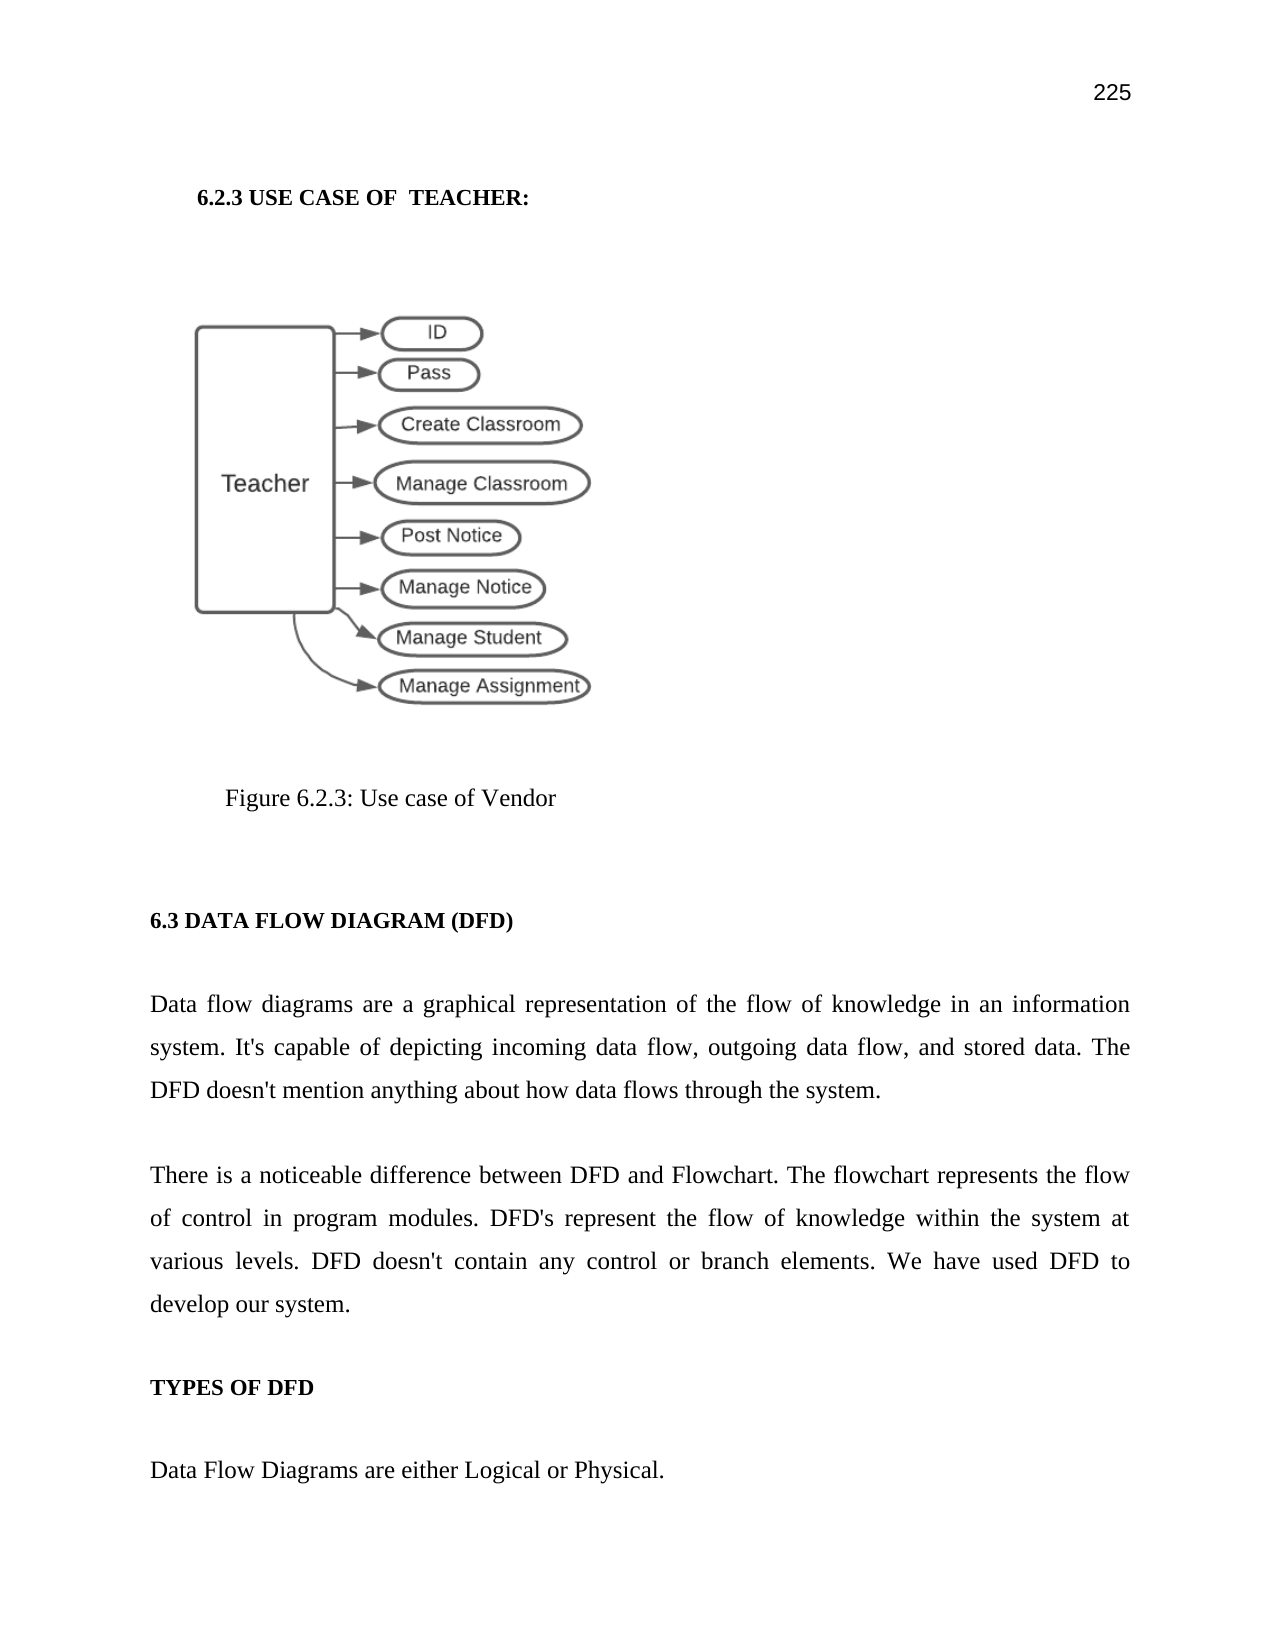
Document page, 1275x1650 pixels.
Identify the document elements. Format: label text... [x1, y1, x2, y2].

text Data flow diagrams are a graphical representation of the flow of knowledge in an information system. It's capable of depicting incoming data flow, outgoing data flow, and stored data. The DFD doesn't mention anything about how data flows through the system. [150, 989, 1131, 1104]
list 6.3 Data Flow Diagram (DFD) [150, 907, 1131, 934]
list 6.2.3 Use case of Teacher: [197, 184, 1131, 210]
text There is a noticeable difference between DFD and Flowchart. The flowchart represents the flow of control in program modules. DFD's represent the flow of knowledge within the system at various levels. DFD doesn't contain any control or branch elements. We have used DFD to develop our system. [150, 1160, 1131, 1318]
picture [150, 265, 686, 759]
text Data Flow Diagrams are either Logical or Physical. [150, 1455, 1131, 1484]
subtitle Types of DFD [150, 1374, 1131, 1400]
text Figure 6.2.3: Use case of Vendor [150, 783, 1131, 812]
